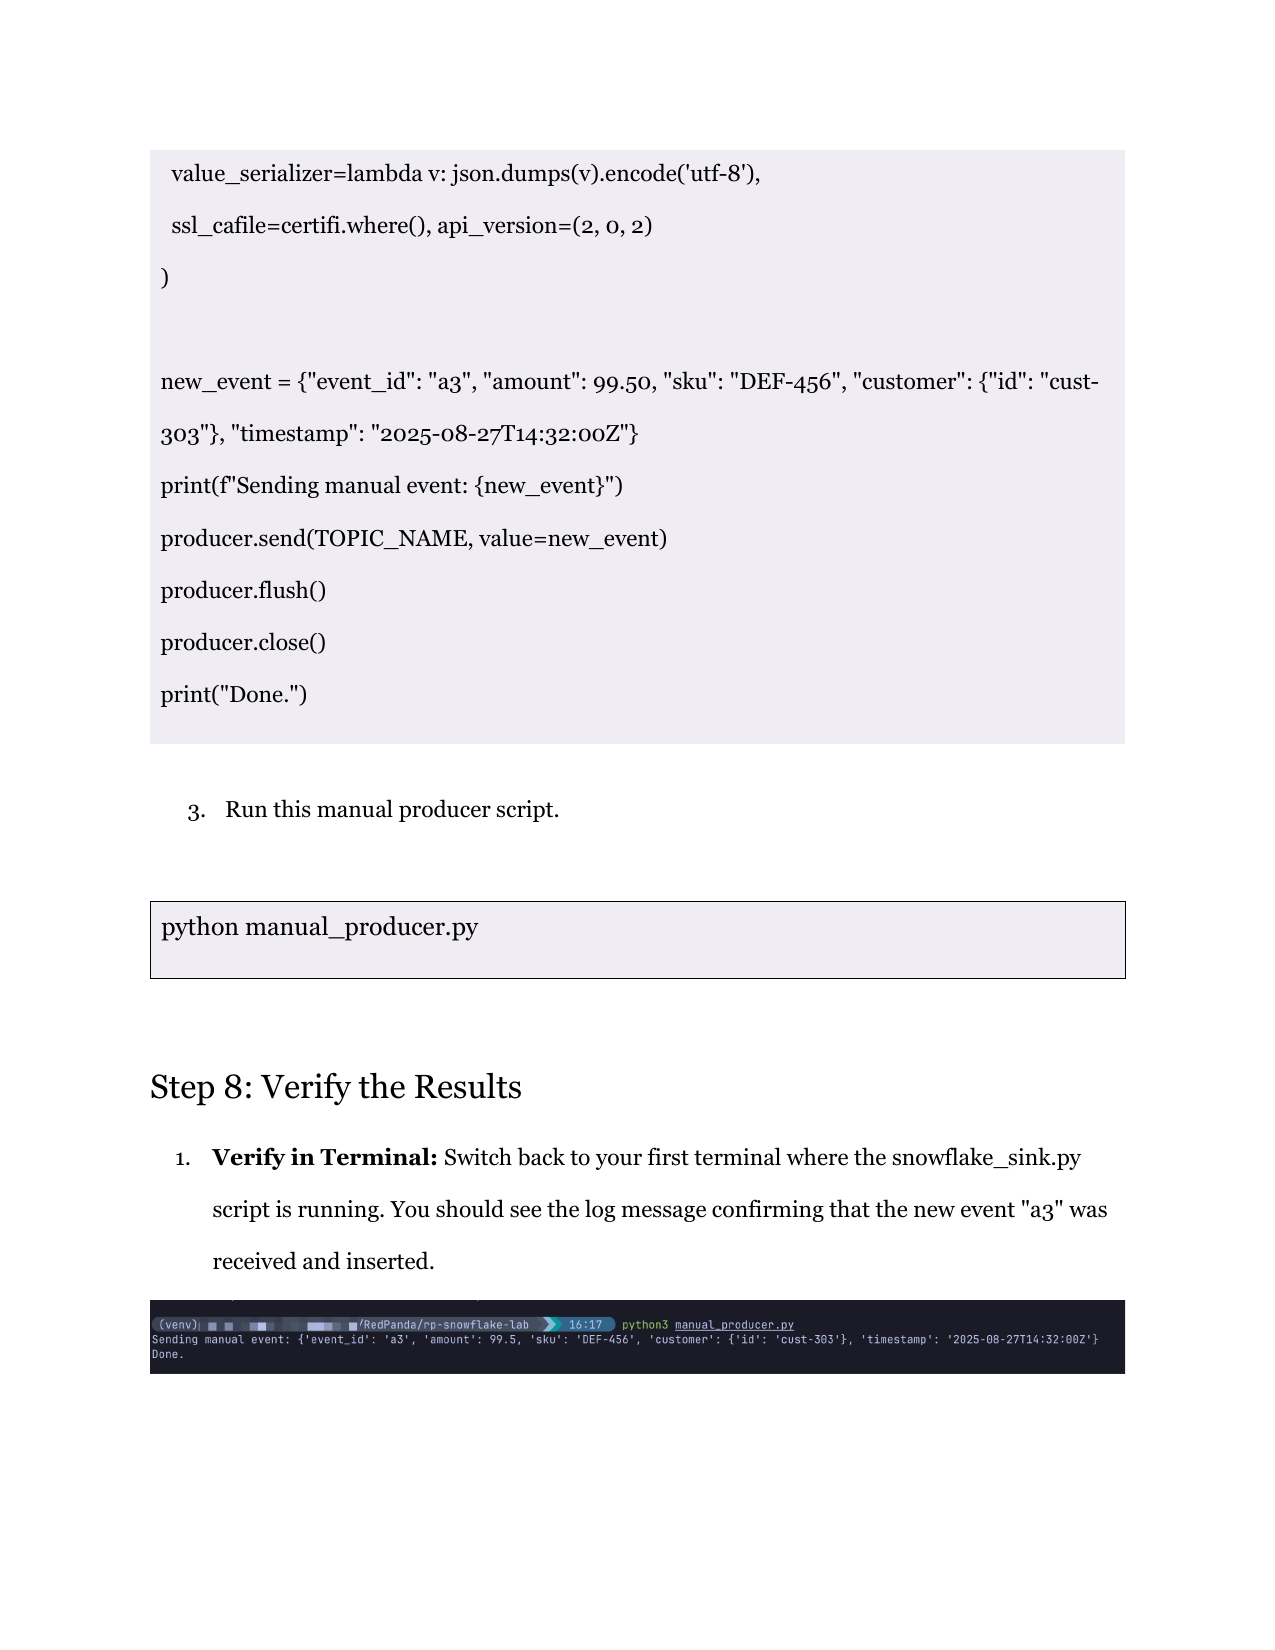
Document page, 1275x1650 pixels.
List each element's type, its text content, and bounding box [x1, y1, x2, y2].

subtitle Step 8: Verify the Results [150, 1068, 1125, 1106]
list Verify in Terminal: Switch back to your first terminal where the snowflake_sink.py script is running. You should see the log message confirming that the new event "a3" was received and inserted. [175, 1144, 1125, 1274]
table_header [150, 150, 1125, 744]
picture [150, 1300, 1125, 1374]
list Run this manual producer script. [187, 796, 1125, 875]
table_header python manual_producer.py [151, 902, 1125, 978]
